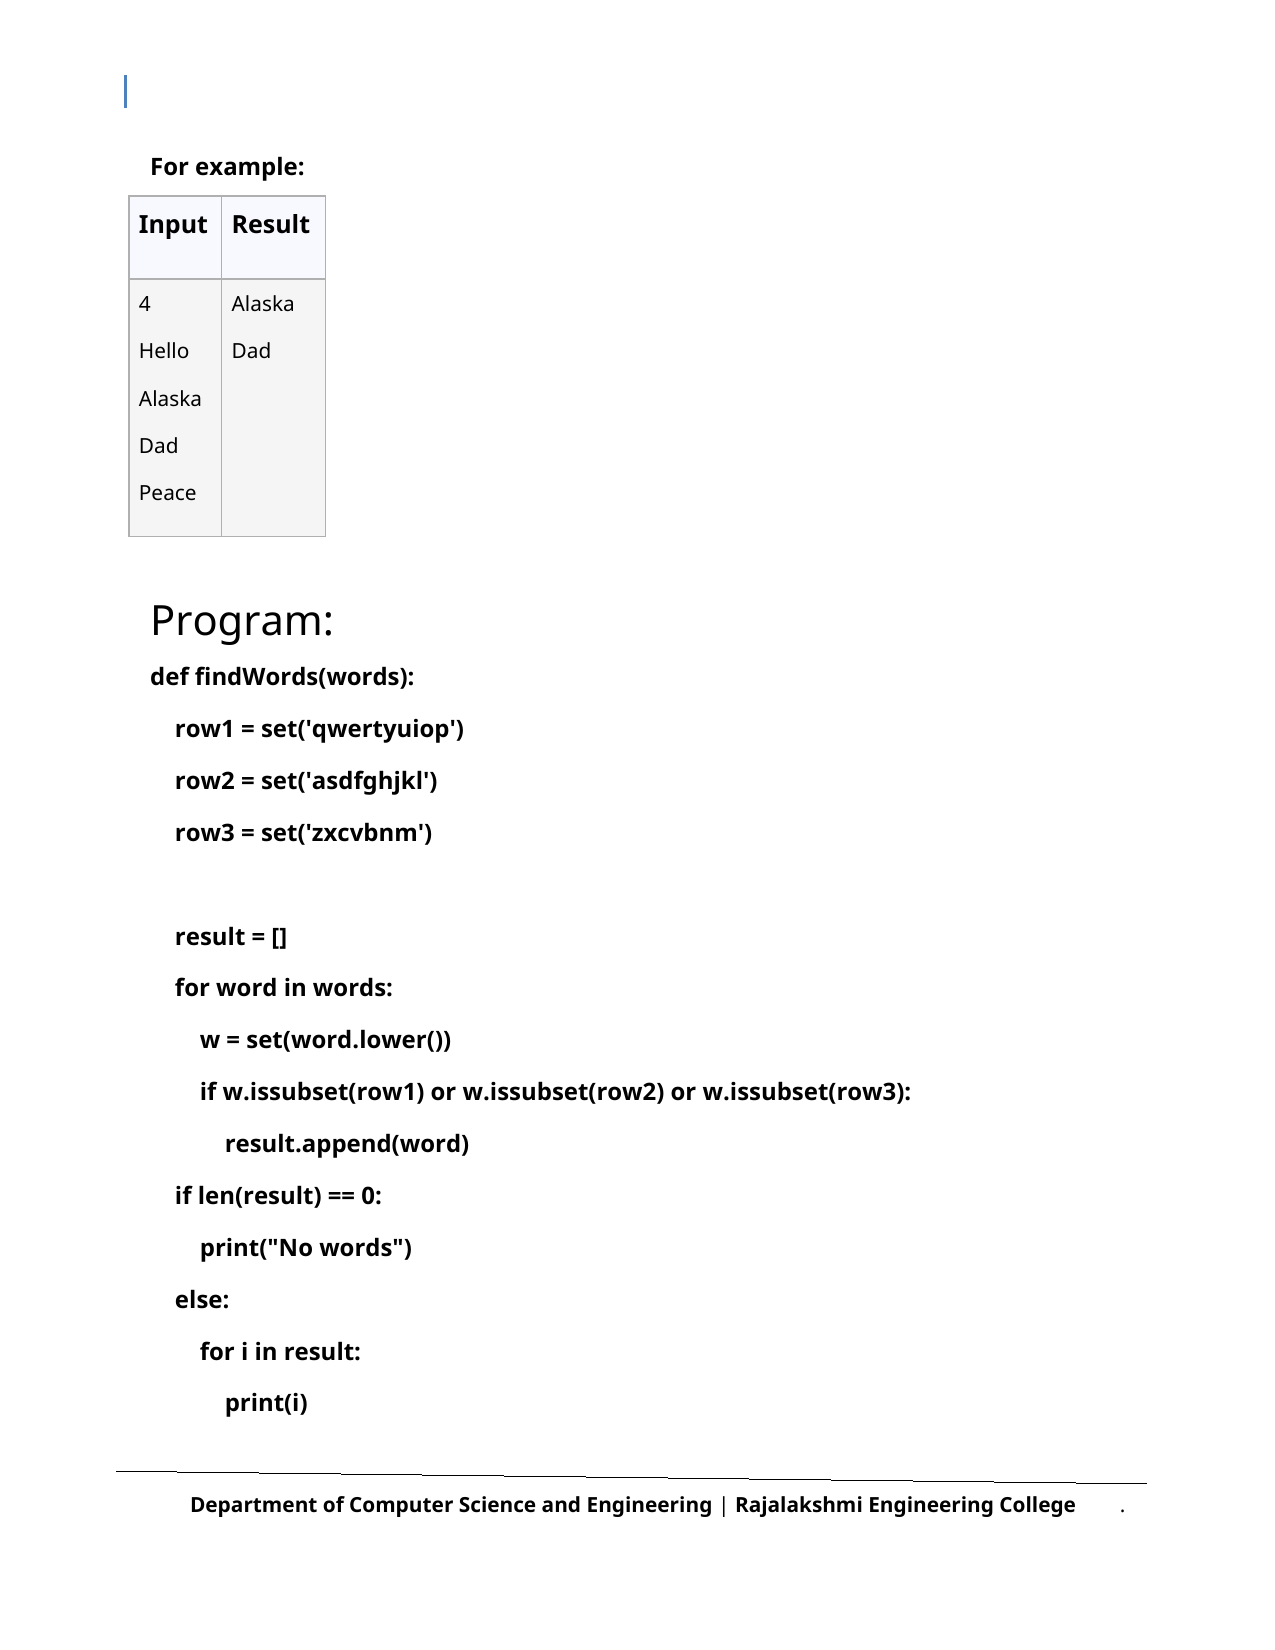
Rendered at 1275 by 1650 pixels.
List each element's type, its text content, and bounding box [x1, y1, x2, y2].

text print("No words") [150, 1231, 1125, 1263]
text result = [] [150, 919, 1125, 952]
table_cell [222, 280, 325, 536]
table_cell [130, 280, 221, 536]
text Program: [150, 591, 1125, 647]
text w = set(word.lower()) [150, 1023, 1125, 1056]
text row3 = set('zxcvbnm') [150, 816, 1125, 848]
text row1 = set('qwertyuiop') [150, 712, 1125, 744]
text result.append(word) [150, 1127, 1125, 1159]
text For example: [150, 150, 1125, 183]
text else: [150, 1282, 1125, 1315]
text if w.issubset(row1) or w.issubset(row2) or w.issubset(row3): [150, 1075, 1125, 1108]
text print(i) [150, 1386, 1125, 1419]
text if len(result) == 0: [150, 1179, 1125, 1211]
text row2 = set('asdfghjkl') [150, 764, 1125, 796]
text def findWords(words): [150, 660, 1125, 693]
text for i in result: [150, 1334, 1125, 1367]
text for word in words: [150, 971, 1125, 1004]
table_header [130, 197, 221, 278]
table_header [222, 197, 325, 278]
